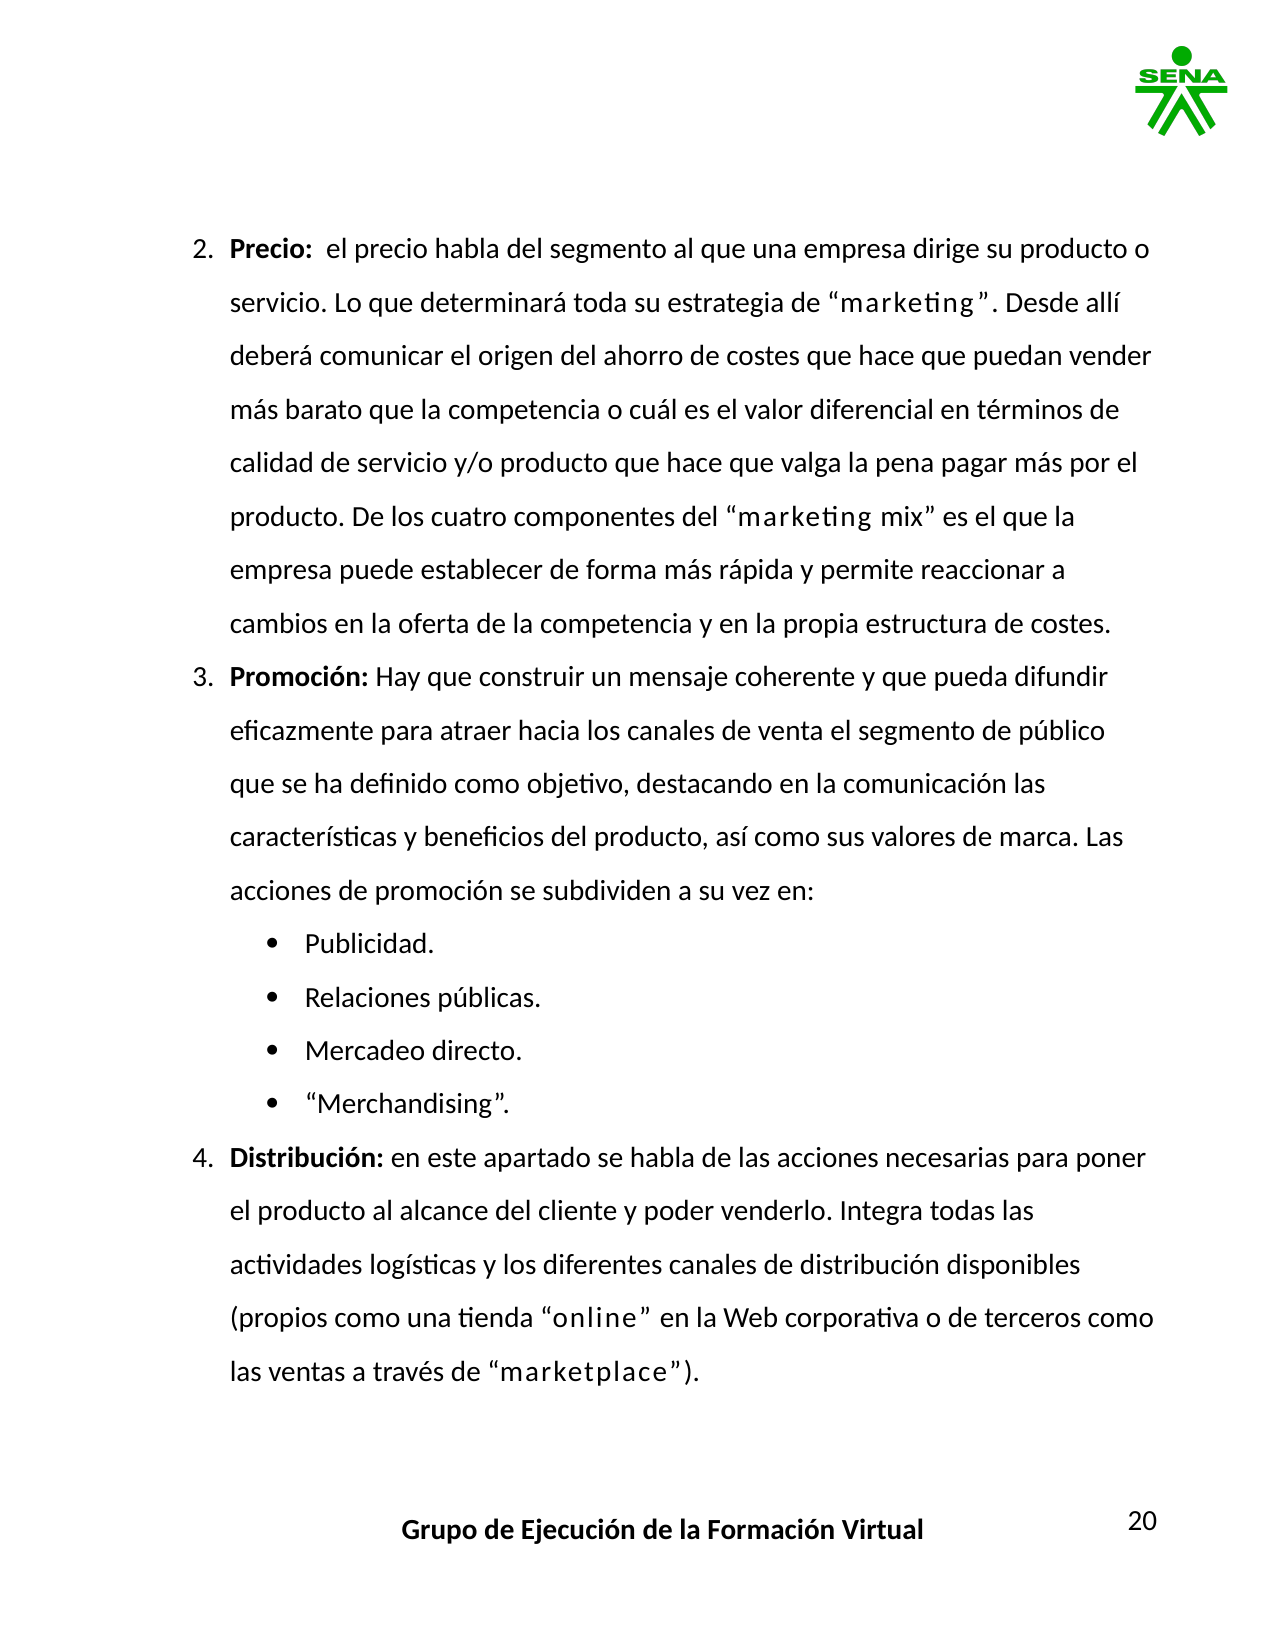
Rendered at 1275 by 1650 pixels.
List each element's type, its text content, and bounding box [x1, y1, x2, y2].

picture [1135, 46, 1228, 136]
list Precio: el precio habla del segmento al que una empresa dirige su producto o servicio. Lo que determinará toda su estrategia de “marketing”. Desde allí deberá comunicar el origen del ahorro de costes que hace que puedan vender más barato que la competencia o cuál es el valor diferencial en términos de calidad de servicio y/o producto que hace que valga la pena pagar más por el producto. De los cuatro componentes del “marketing mix” es el que la empresa puede establecer de forma más rápida y permite reaccionar a cambios en la oferta de la competencia y en la propia estructura de costes. [192, 231, 1157, 640]
list Mercadeo directo. [267, 1032, 1157, 1068]
list “Merchandising”. [267, 1086, 1157, 1121]
list Promoción: Hay que construir un mensaje coherente y que pueda difundir eficazmente para atraer hacia los canales de venta el segmento de público que se ha definido como objetivo, destacando en la comunicación las características y beneficios del producto, así como sus valores de marca. Las acciones de promoción se subdividen a su vez en: [192, 658, 1157, 907]
list Publicidad. [267, 925, 1157, 961]
list Relaciones públicas. [267, 979, 1157, 1014]
list Distribución: en este apartado se habla de las acciones necesarias para poner el producto al alcance del cliente y poder venderlo. Integra todas las actividades logísticas y los diferentes canales de distribución disponibles (propios como una tienda “online” en la Web corporativa o de terceros como las ventas a través de “marketplace”). [192, 1139, 1157, 1388]
